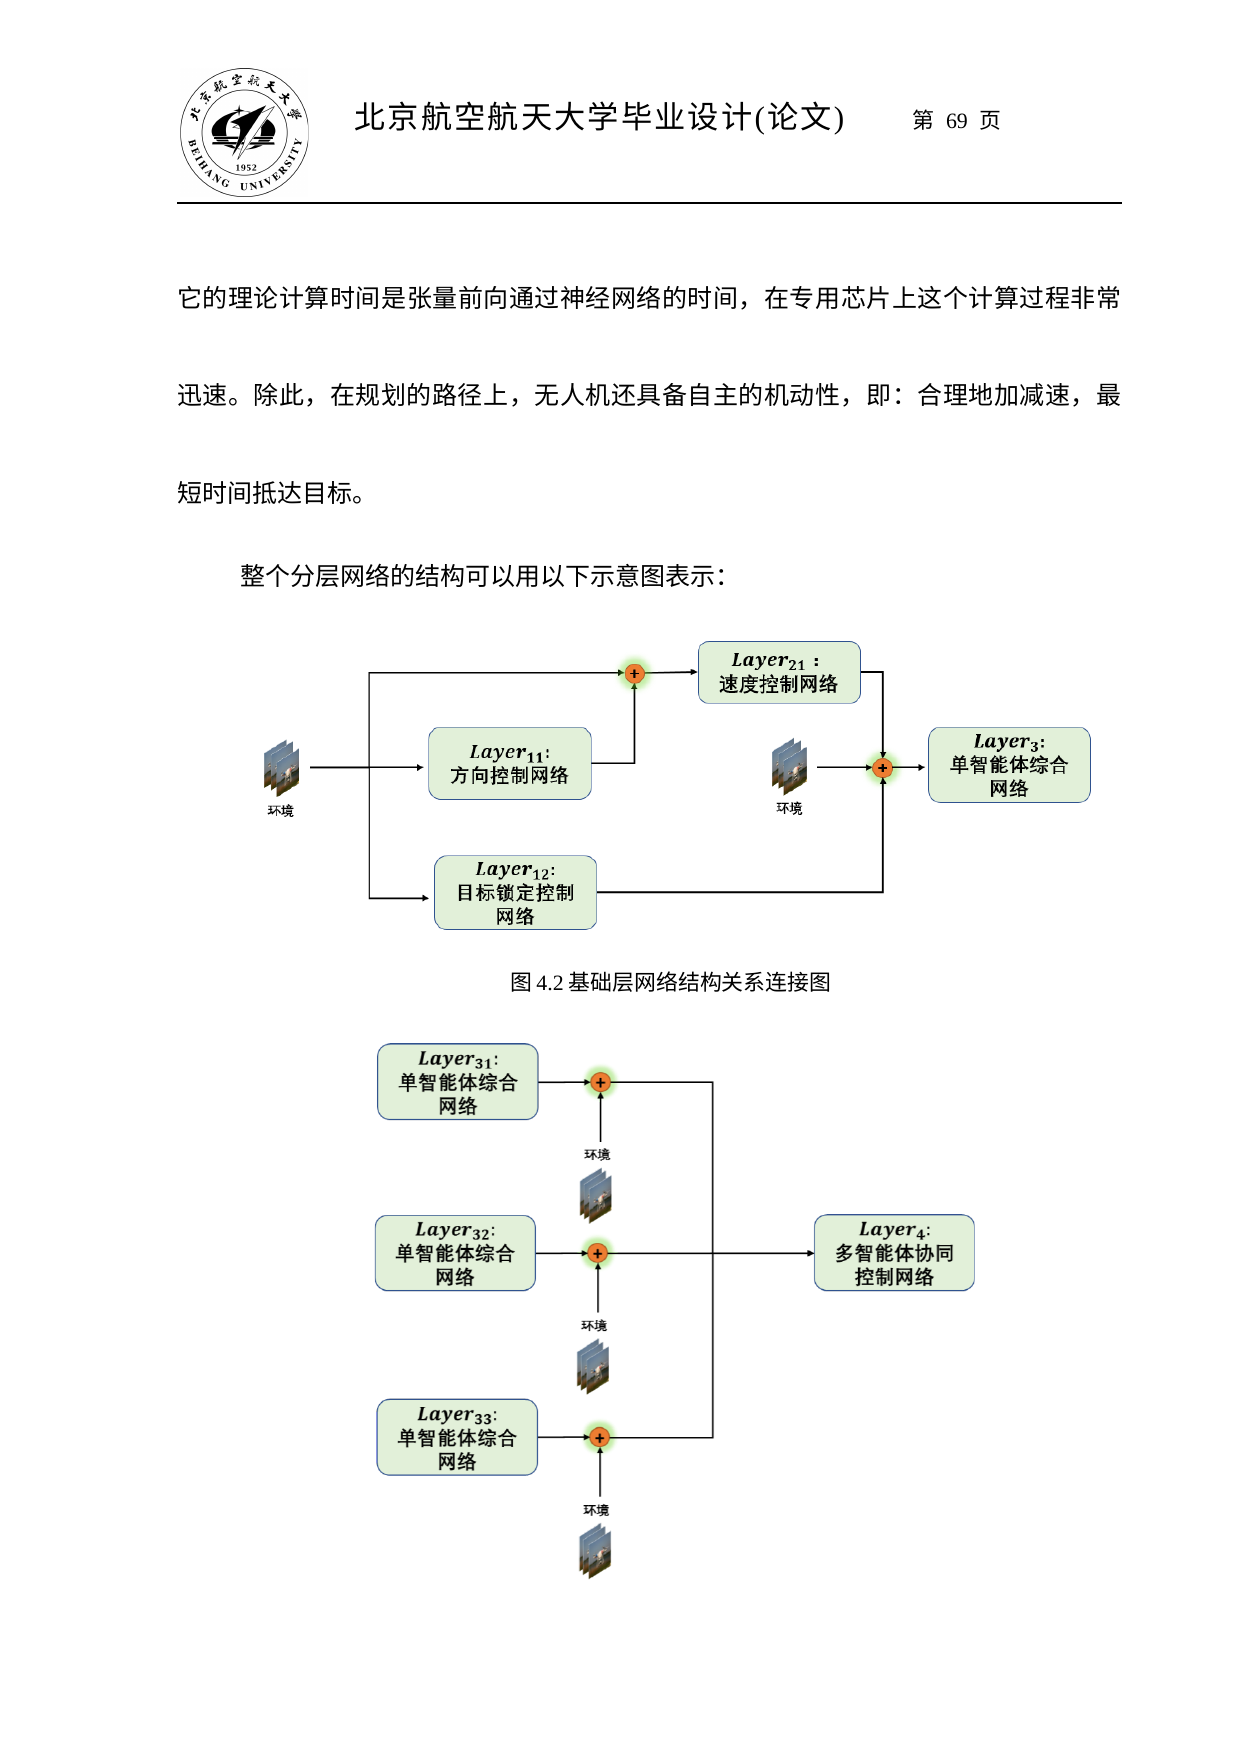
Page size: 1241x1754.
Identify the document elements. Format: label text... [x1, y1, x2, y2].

picture [180, 68, 309, 197]
picture [374, 1043, 975, 1580]
text 整个分层网络的结构可以用以下示意图表示： [177, 542, 1122, 607]
picture [242, 625, 1108, 948]
